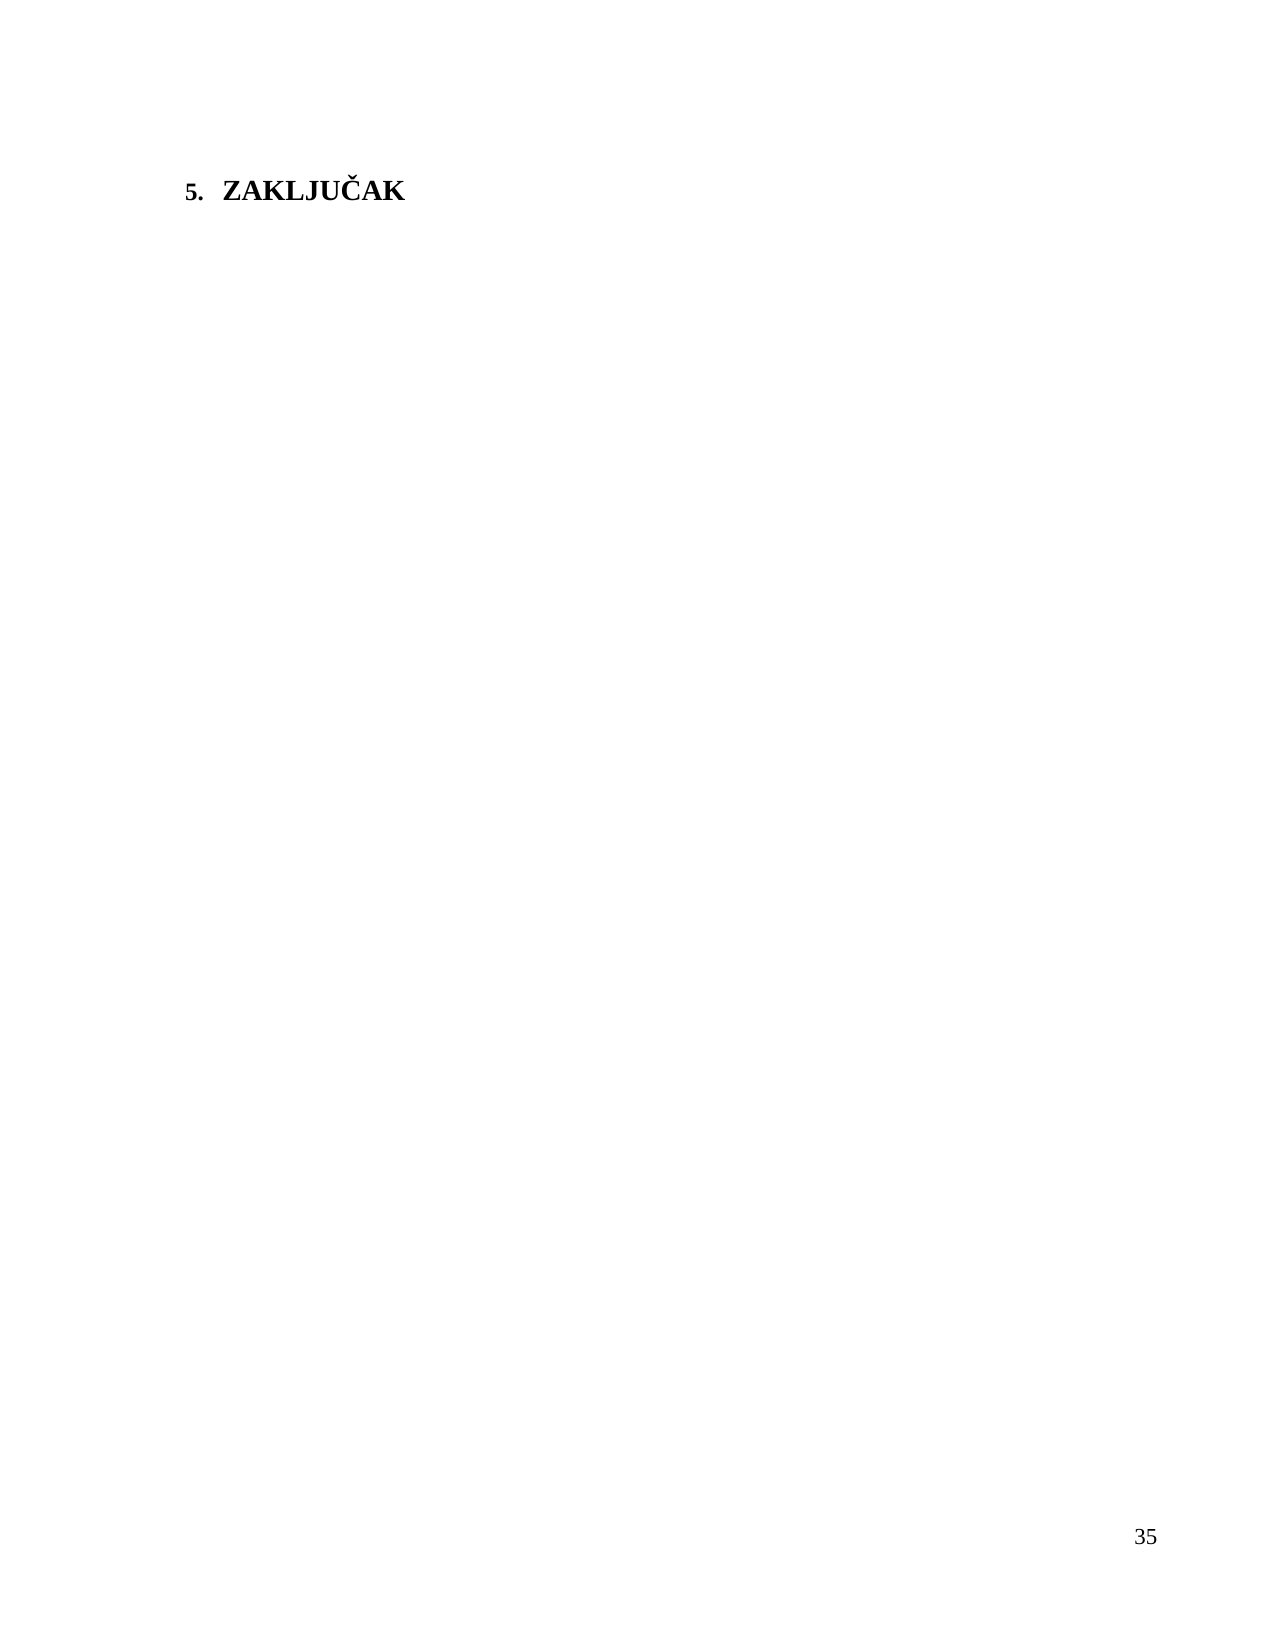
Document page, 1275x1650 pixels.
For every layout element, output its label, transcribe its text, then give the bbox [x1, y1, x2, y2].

subtitle ZAKLJUČAK [185, 173, 1157, 206]
